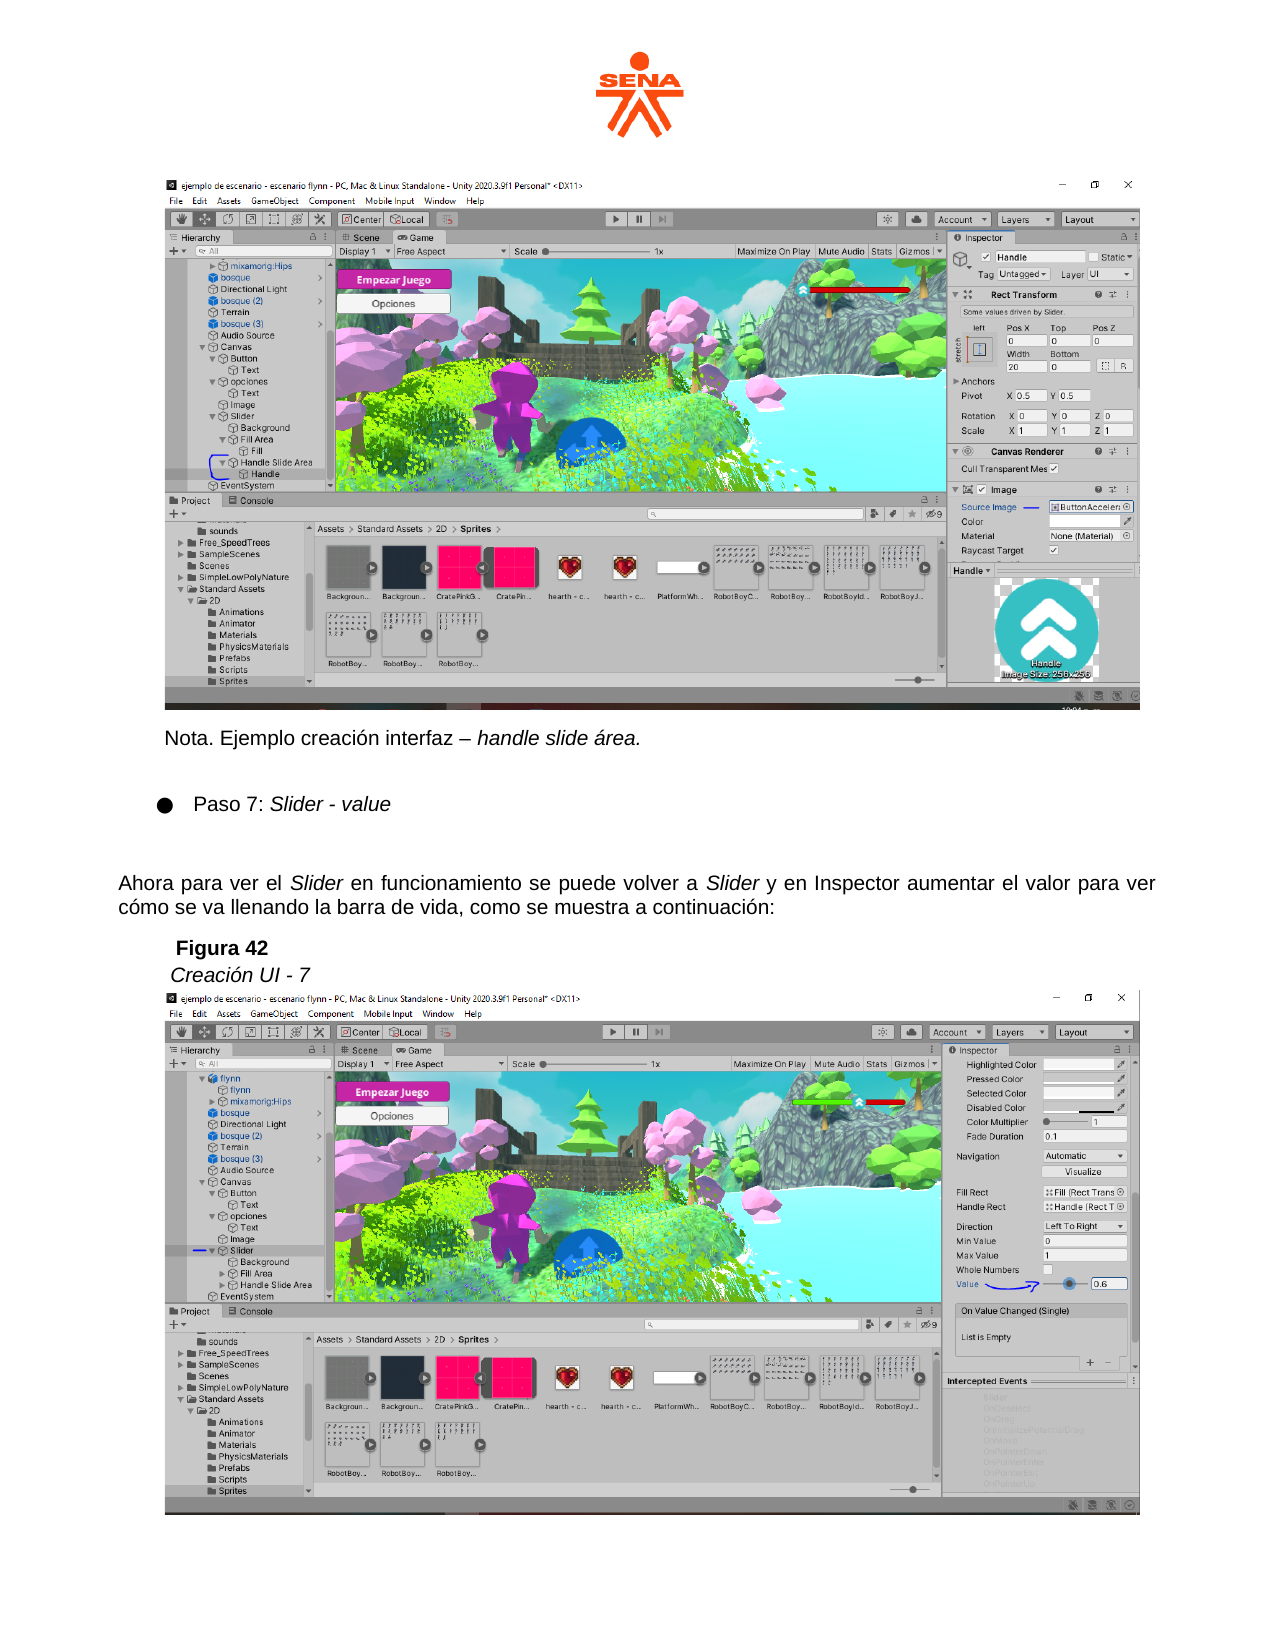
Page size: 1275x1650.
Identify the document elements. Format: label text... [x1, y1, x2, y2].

text Figura 42 [118, 935, 1157, 959]
text Creación UI - 7 [118, 963, 1157, 987]
list Paso 7: Slider - value [156, 781, 1157, 824]
text Nota. Ejemplo creación interfaz – handle slide área. [118, 726, 1157, 750]
picture [585, 48, 690, 142]
picture [164, 177, 1140, 710]
text Ahora para ver el Slider en funcionamiento se puede volver a Slider y en Inspector aumentar el valor para ver cómo se va llenando la barra de vida, como se muestra a continuación: [118, 871, 1157, 919]
picture [164, 990, 1140, 1515]
